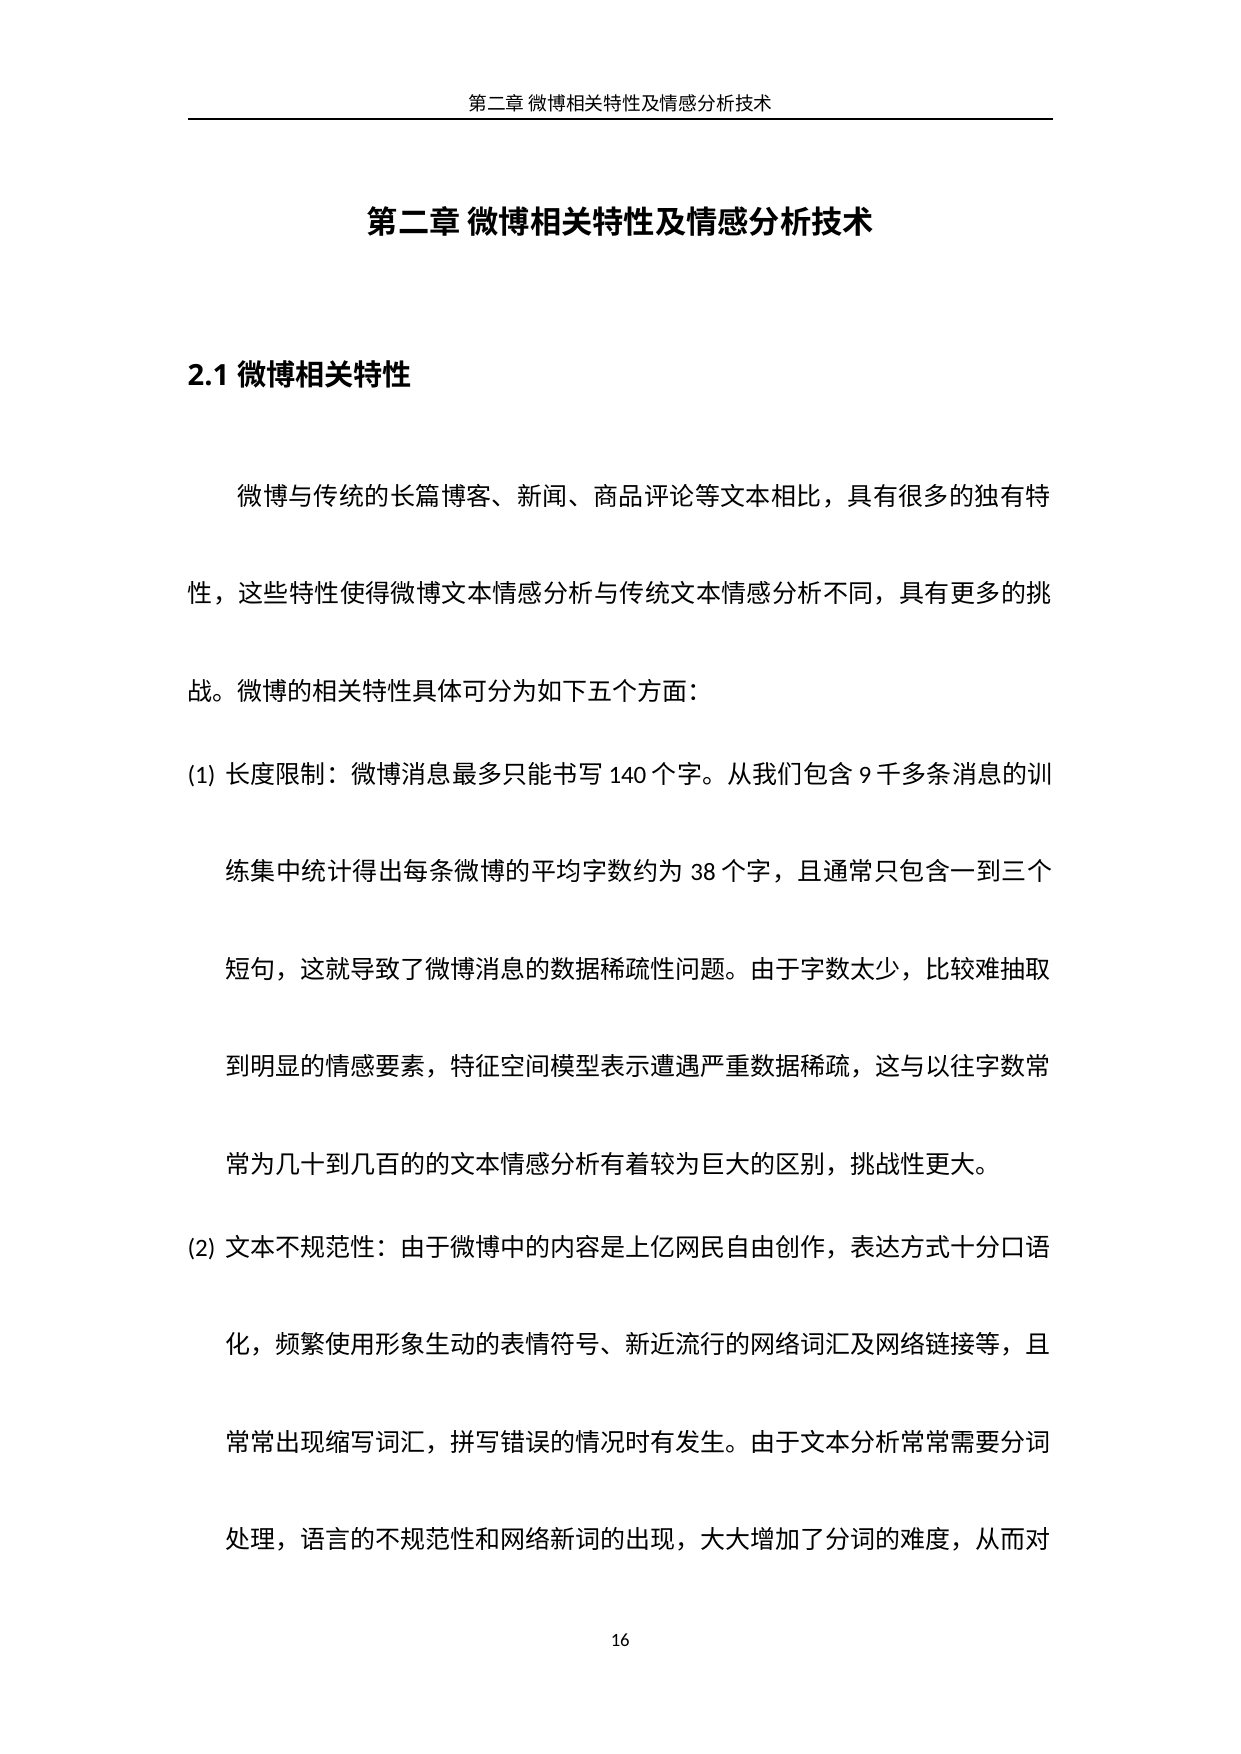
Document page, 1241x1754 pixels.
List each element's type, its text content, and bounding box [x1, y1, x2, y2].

text 微博与传统的长篇博客、新闻、商品评论等文本相比，具有很多的独有特性，这些特性使得微博文本情感分析与传统文本情感分析不同，具有更多的挑战。微博的相关特性具体可分为如下五个方面： [187, 462, 1053, 722]
subtitle 第二章 微博相关特性及情感分析技术 [187, 187, 1053, 252]
subtitle 2.1 微博相关特性 [187, 341, 1053, 406]
list 长度限制：微博消息最多只能书写140个字。从我们包含9千多条消息的训练集中统计得出每条微博的平均字数约为38个字，且通常只包含一到三个短句，这就导致了微博消息的数据稀疏性问题。由于字数太少，比较难抽取到明显的情感要素，特征空间模型表示遭遇严重数据稀疏，这与以往字数常常为几十到几百的的文本情感分析有着较为巨大的区别，挑战性更大。 [187, 740, 1053, 1195]
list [187, 1213, 1053, 1570]
